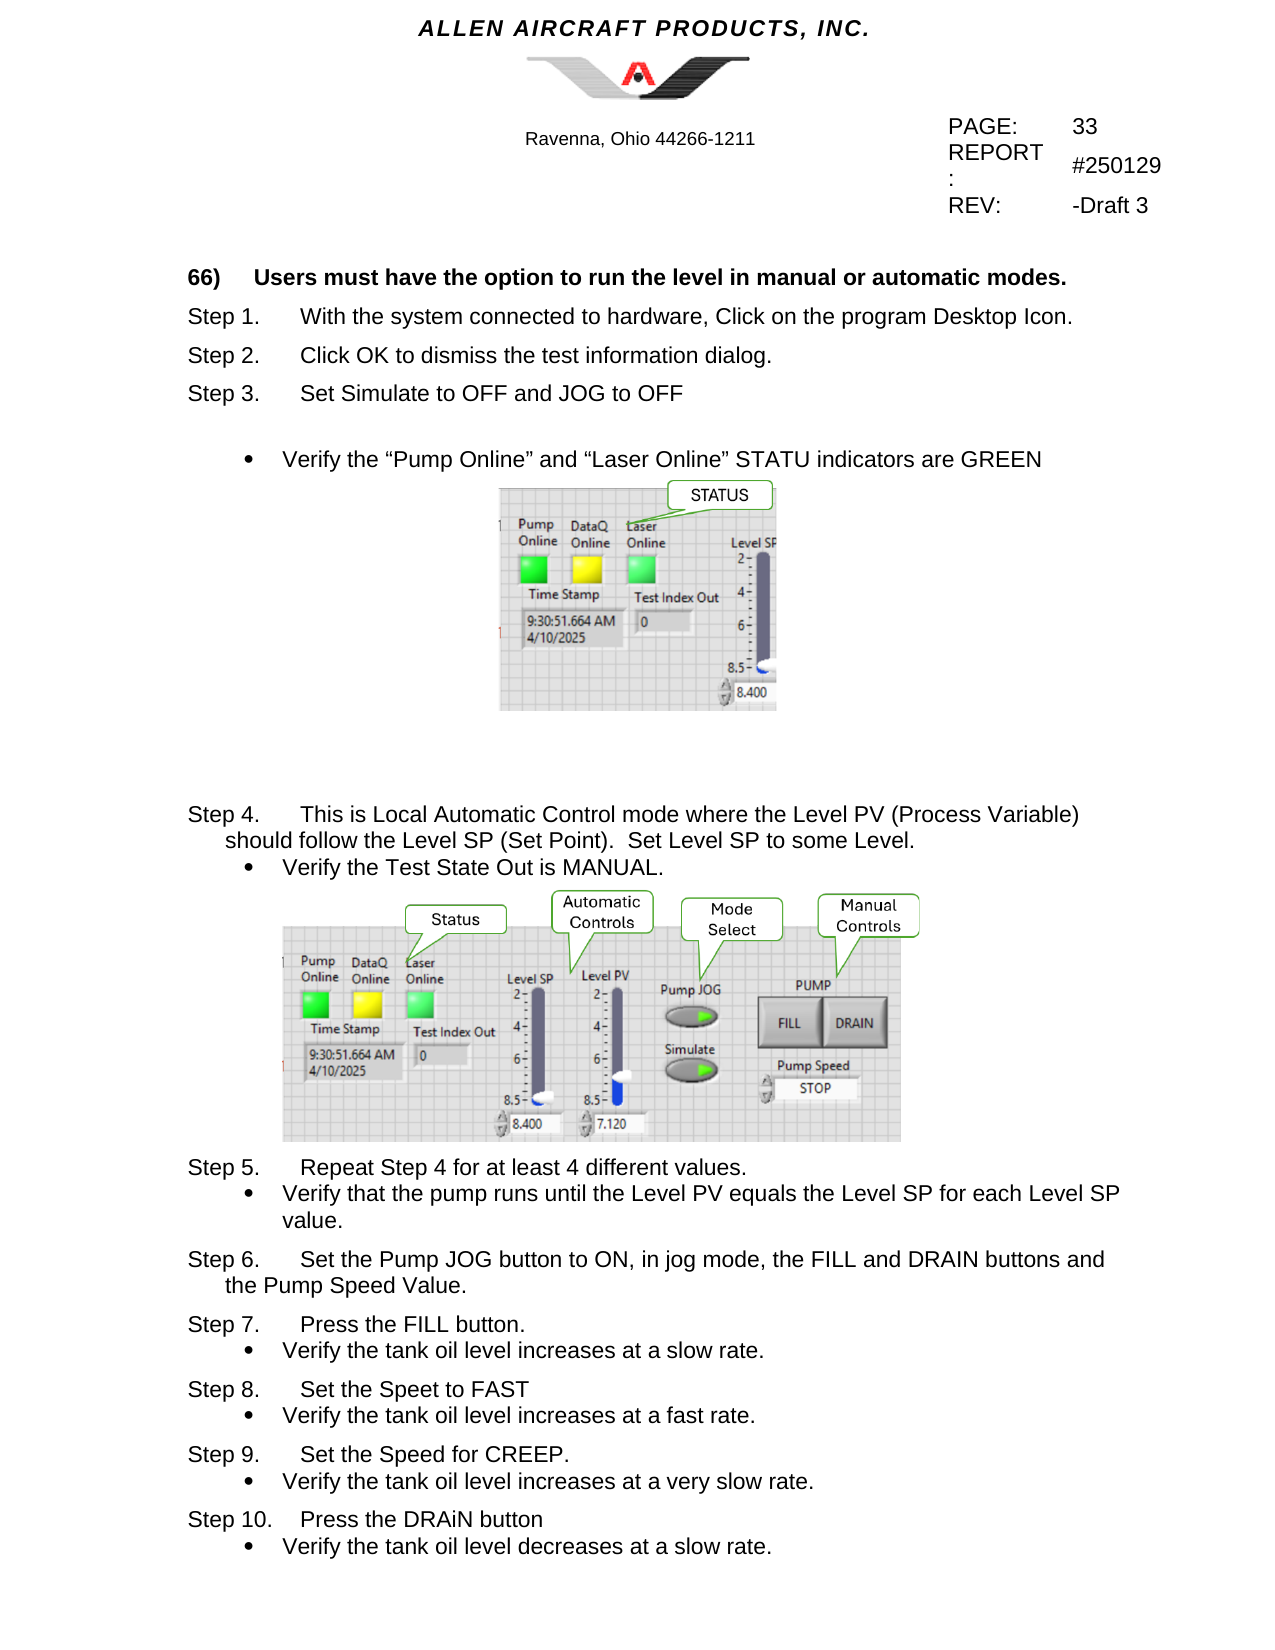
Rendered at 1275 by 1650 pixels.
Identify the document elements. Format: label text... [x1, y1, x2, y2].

text Verify the tank oil level decreases at a slow rate. [244, 1533, 1125, 1559]
text Set the Speet to FAST [187, 1376, 1125, 1402]
text Verify the tank oil level increases at a fast rate. [244, 1402, 1125, 1429]
text Set the Speed for CREEP. [187, 1441, 1125, 1468]
text Verify the Test State Out is MANUAL. [244, 853, 1125, 880]
picture [498, 478, 777, 711]
list Click OK to dismiss the test information dialog. [187, 342, 1125, 368]
text Users must have the option to run the level in manual or automatic modes. [187, 264, 1125, 290]
text Verify the tank oil level increases at a slow rate. [244, 1337, 1125, 1363]
list Set Simulate to OFF and JOG to OFF [187, 380, 1125, 407]
text Verify that the pump runs until the Level PV equals the Level SP for each Level SP value. [244, 1180, 1125, 1233]
text Press the DRAiN button [187, 1506, 1125, 1533]
text Press the FILL button. [187, 1311, 1125, 1337]
text Verify the “Pump Online” and “Laser Online” STATU indicators are GREEN [244, 446, 1125, 472]
picture [282, 886, 920, 1142]
text Verify the tank oil level increases at a very slow rate. [244, 1468, 1125, 1494]
text Set the Pump JOG button to ON, in jog mode, the FILL and DRAIN buttons and the Pump Speed Value. [187, 1246, 1125, 1298]
list With the system connected to hardware, Click on the program Desktop Icon. [187, 303, 1125, 329]
text This is Local Automatic Control mode where the Level PV (Process Variable) should follow the Level SP (Set Point). Set Level SP to some Level. [187, 801, 1125, 853]
text Repeat Step 4 for at least 4 different values. [187, 1154, 1125, 1180]
